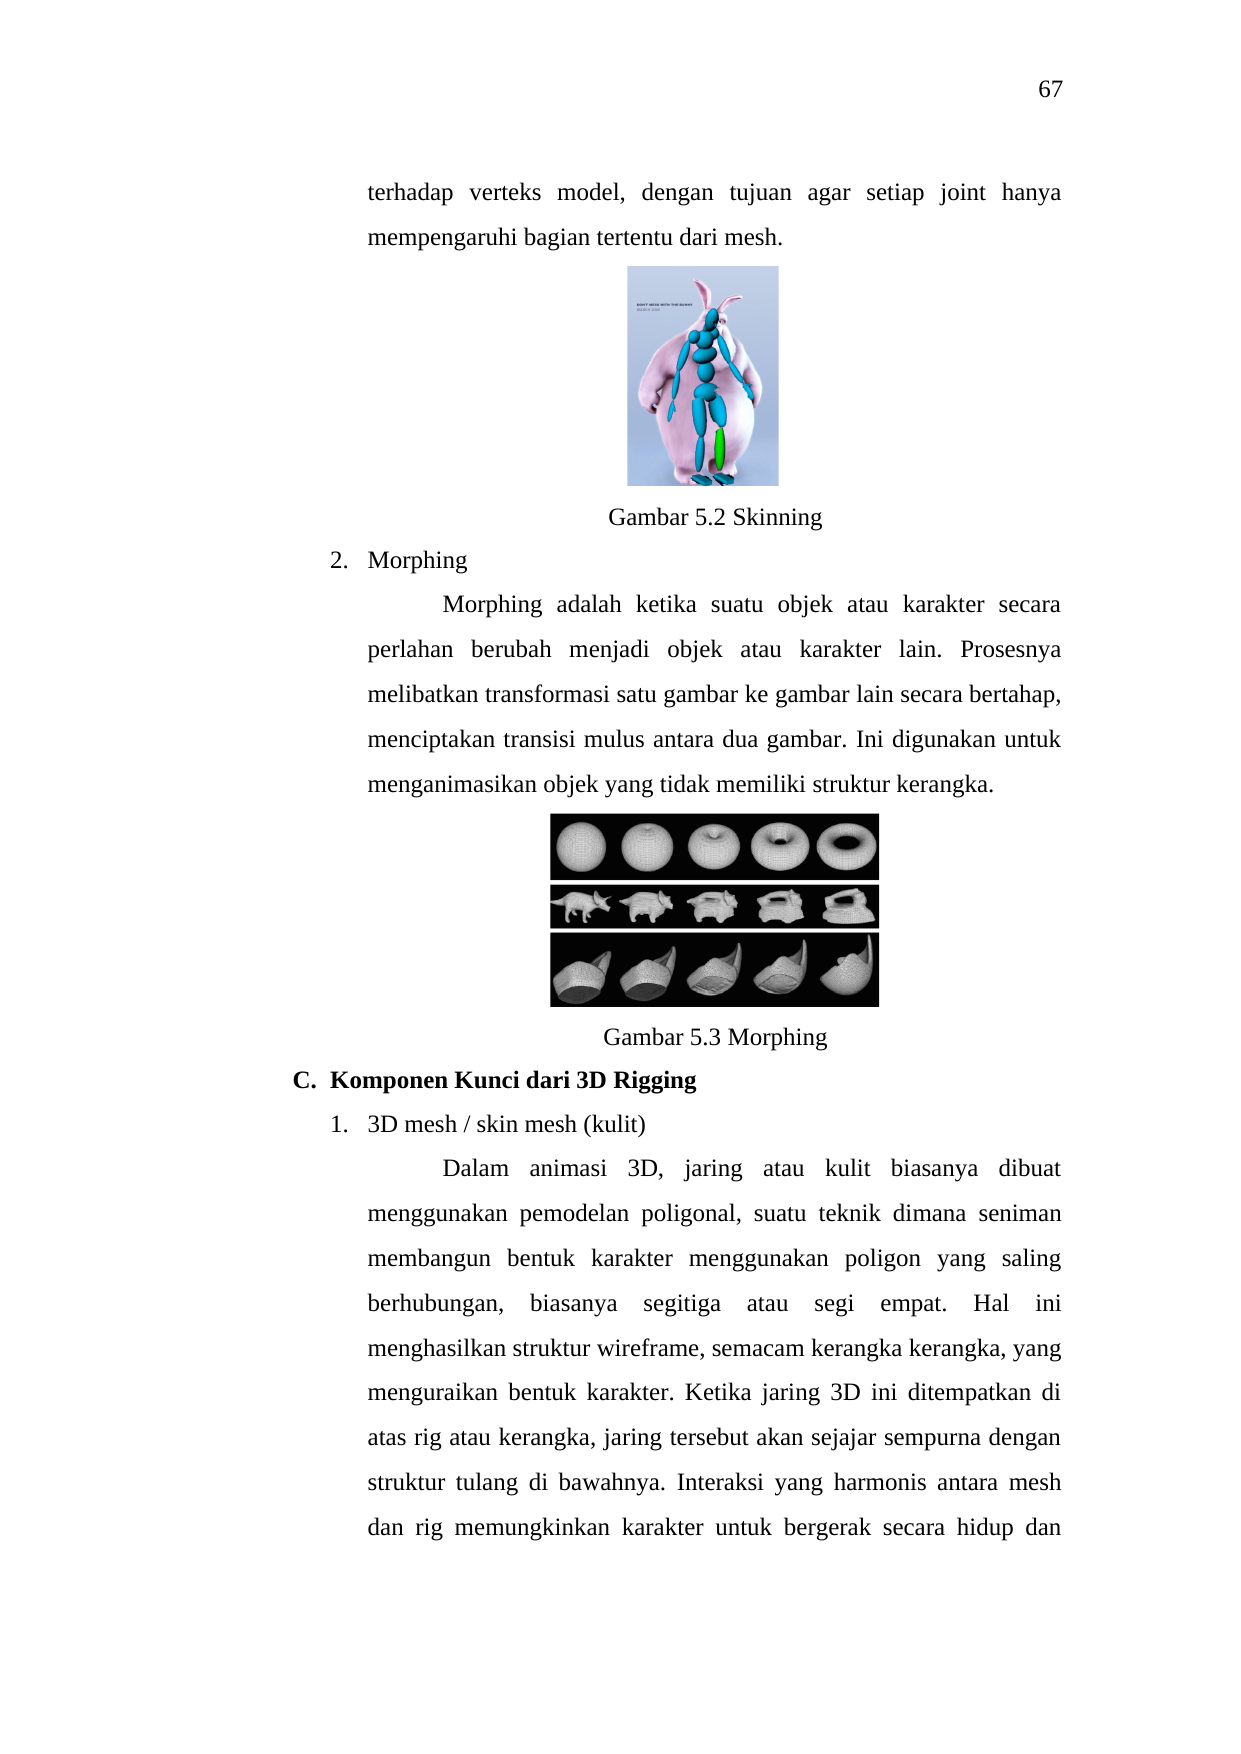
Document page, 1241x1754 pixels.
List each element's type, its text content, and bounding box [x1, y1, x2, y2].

text Morphing adalah ketika suatu objek atau karakter secara perlahan berubah menjadi objek atau karakter lain. Prosesnya melibatkan transformasi satu gambar ke gambar lain secara bertahap, menciptakan transisi mulus antara dua gambar. Ini digunakan untuk menganimasikan objek yang tidak memiliki struktur kerangka. [367, 589, 1062, 797]
subtitle Morphing [367, 1022, 1063, 1051]
list 3D mesh / skin mesh (kulit) [330, 1109, 1038, 1137]
subtitle Skinning [367, 502, 1063, 530]
list Komponen Kunci dari 3D Rigging [292, 1066, 1063, 1094]
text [367, 177, 1062, 251]
list Morphing [330, 545, 1038, 573]
picture [550, 813, 880, 1007]
picture [627, 266, 779, 486]
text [367, 1153, 1062, 1541]
